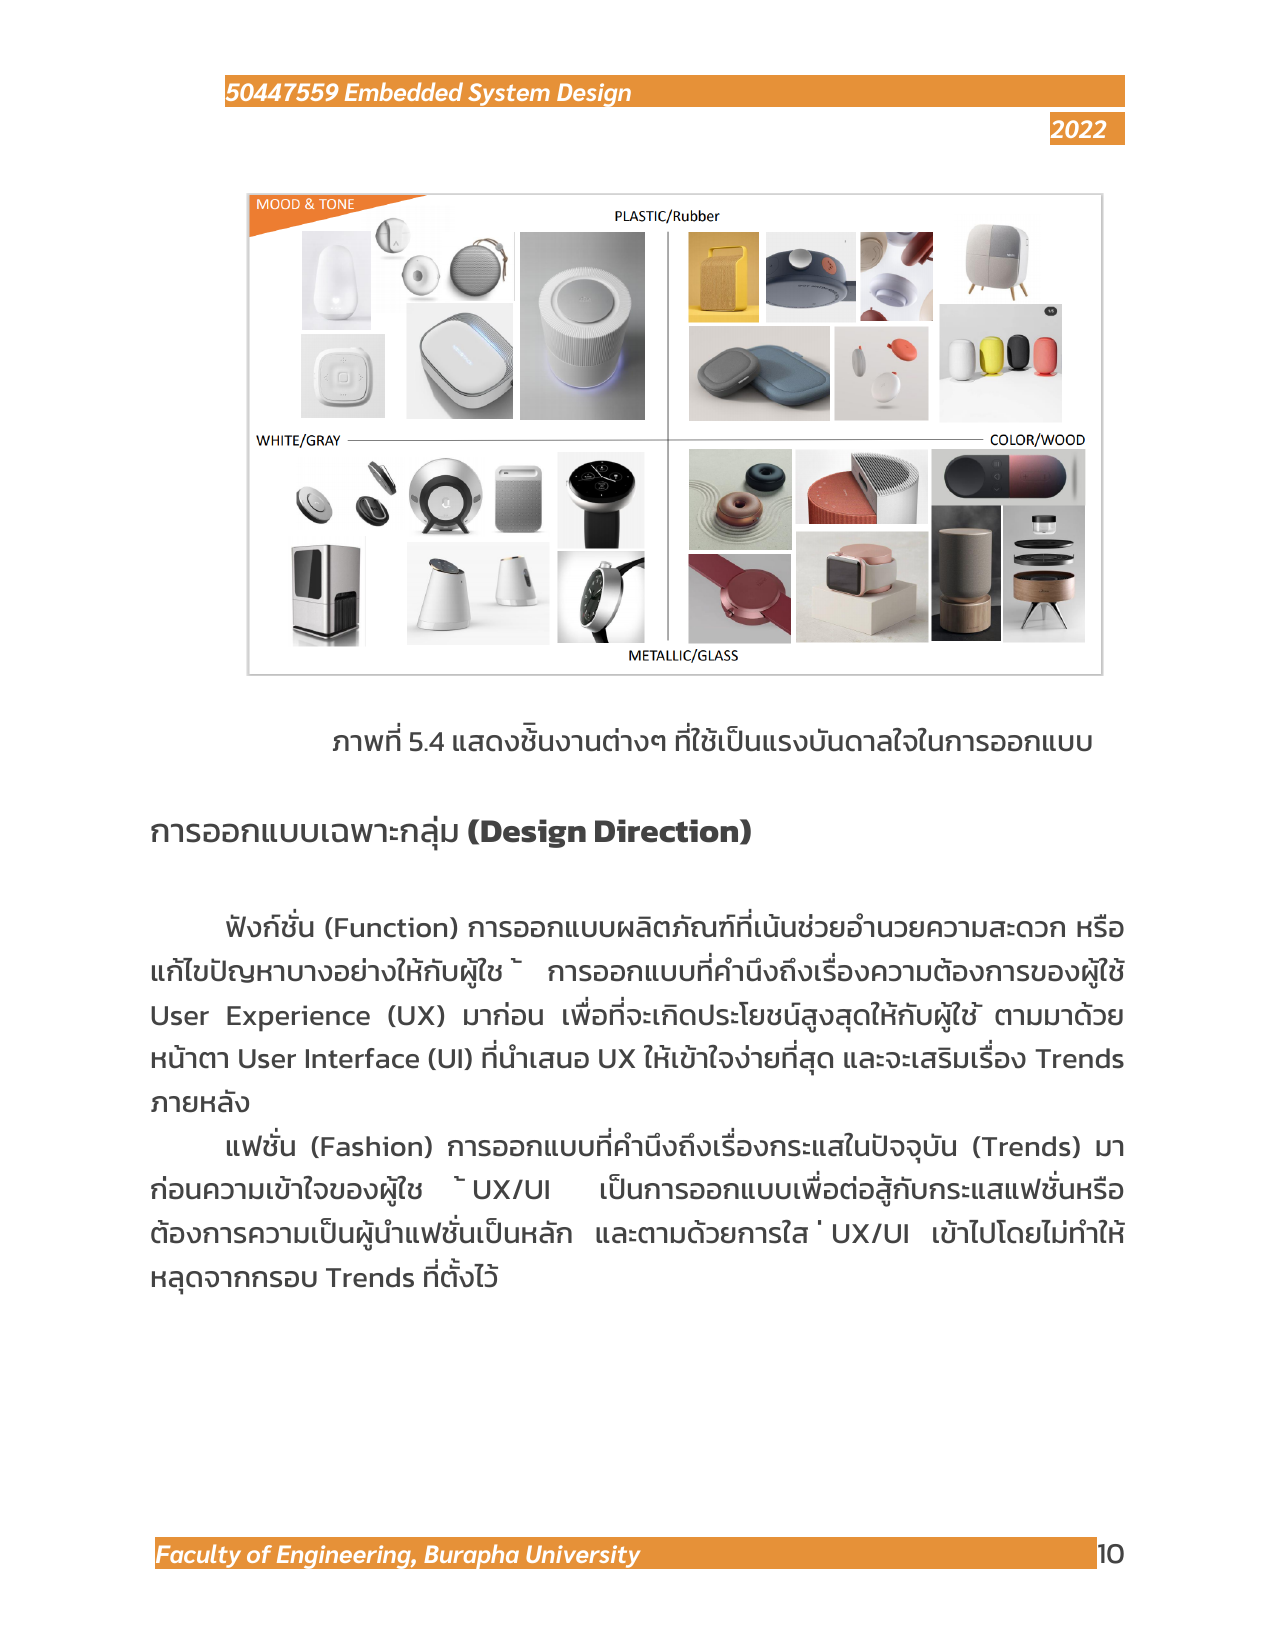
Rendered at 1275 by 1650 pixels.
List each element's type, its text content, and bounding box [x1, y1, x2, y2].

picture [246, 193, 1104, 676]
text ภาพที่ 5.4 แสดงช้ินงานต่างๆ ที่ใช้เป็นแรงบันดาลใจในการออกแบบ [225, 719, 1125, 762]
subtitle การออกแบบเฉพาะกลุ่ม (Design Direction) [150, 806, 1125, 856]
text ฟังก์ชั่น (Function) การออกแบบผลิตภัณฑ์ที่เน้นช่วยอำนวยความสะดวก หรือแก้ไขปัญหาบางอย่างให้กับผู้ใช้ การออกแบบที่คำนึงถึงเรื่องความต้องการของผู้ใช้ User Experience (UX) มาก่อน เพื่อที่จะเกิดประโยชน์สูงสุดให้กับผู้ใช้ ตามมาด้วยหน้าตา User Interface (UI) ที่นำเสนอ UX ให้เข้าใจง่ายที่สุด และจะเสริมเรื่อง Trends ภายหลัง แฟชั่น (Fashion) การออกแบบที่คำนึงถึงเรื่องกระแสในปัจจุบัน (Trends) มาก่อนความเข้าใจของผู้ใช้ UX/UI เป็นการออกแบบเพื่อต่อสู้กับกระแสแฟชั่นหรือต้องการความเป็นผู้นำแฟชั่นเป็นหลัก และตามด้วยการใส่ UX/UI เข้าไปโดยไม่ทำให้หลุดจากกรอบ Trends ที่ตั้งไว้ [150, 906, 1125, 1298]
